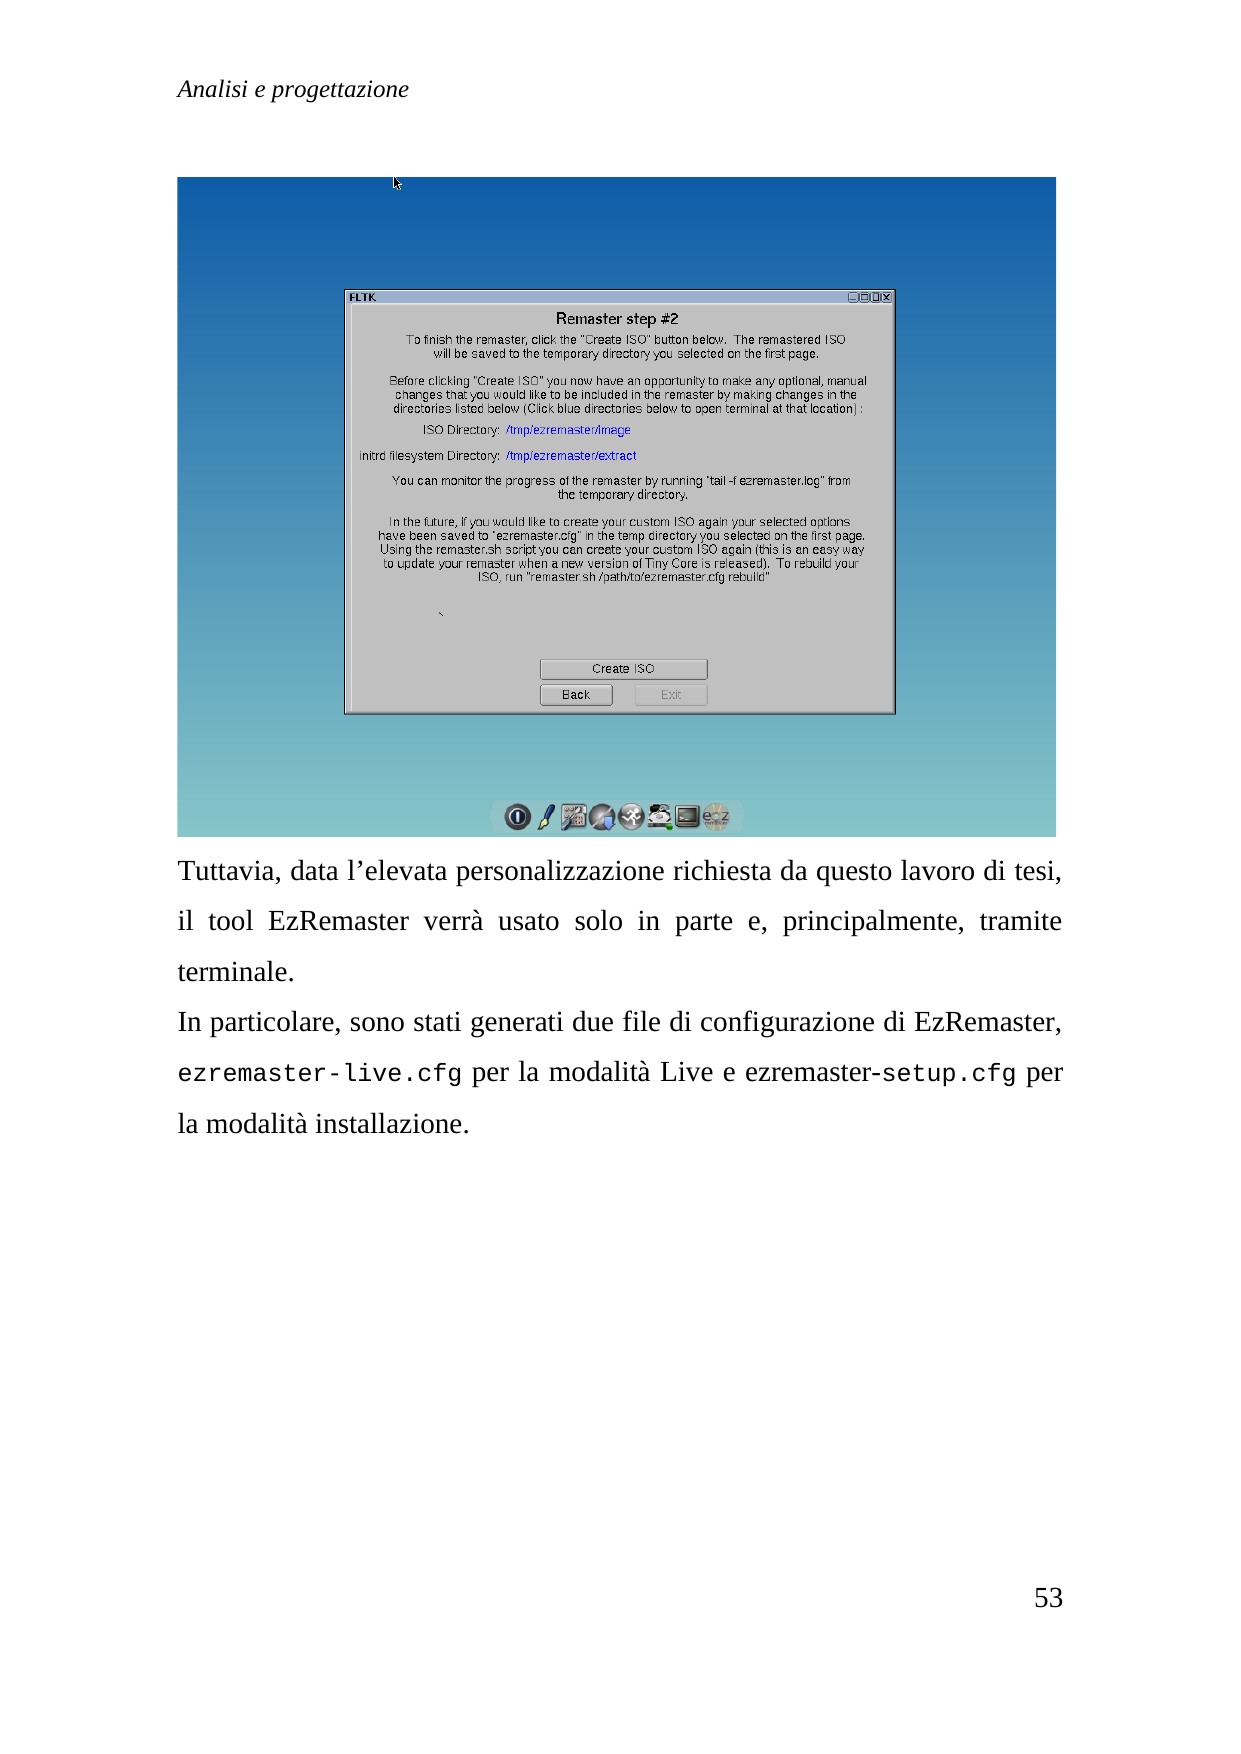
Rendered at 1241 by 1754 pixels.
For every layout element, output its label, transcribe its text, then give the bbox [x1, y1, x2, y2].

text Tuttavia, data l’elevata personalizzazione richiesta da questo lavoro di tesi, il tool EzRemaster verrà usato solo in parte e, principalmente, tramite terminale. [177, 853, 1063, 987]
picture [177, 177, 1057, 837]
text In particolare, sono stati generati due file di configurazione di EzRemaster, ezremaster-live.cfg per la modalità Live e ezremaster-setup.cfg per la modalità installazione. [177, 1004, 1063, 1139]
